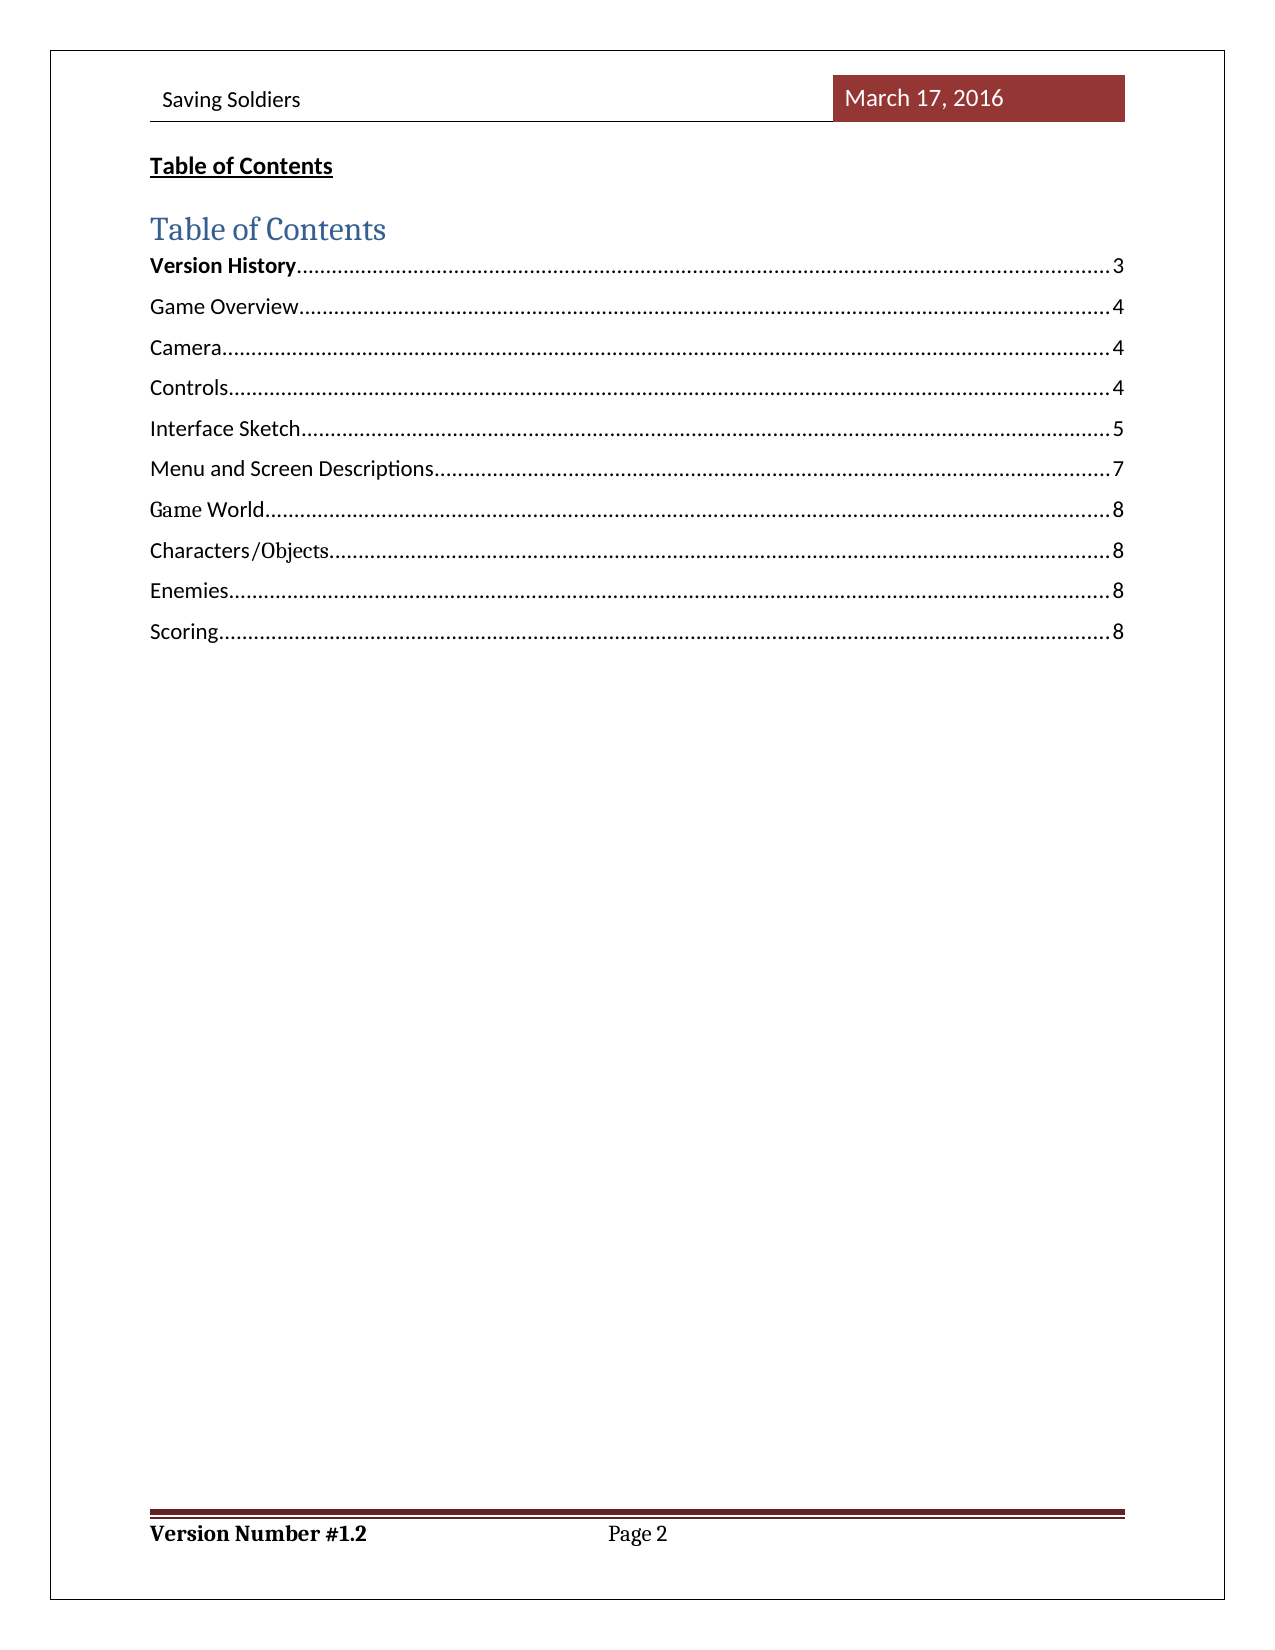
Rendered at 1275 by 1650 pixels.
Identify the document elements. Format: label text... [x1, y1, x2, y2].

text Table of Contents [150, 150, 1125, 181]
